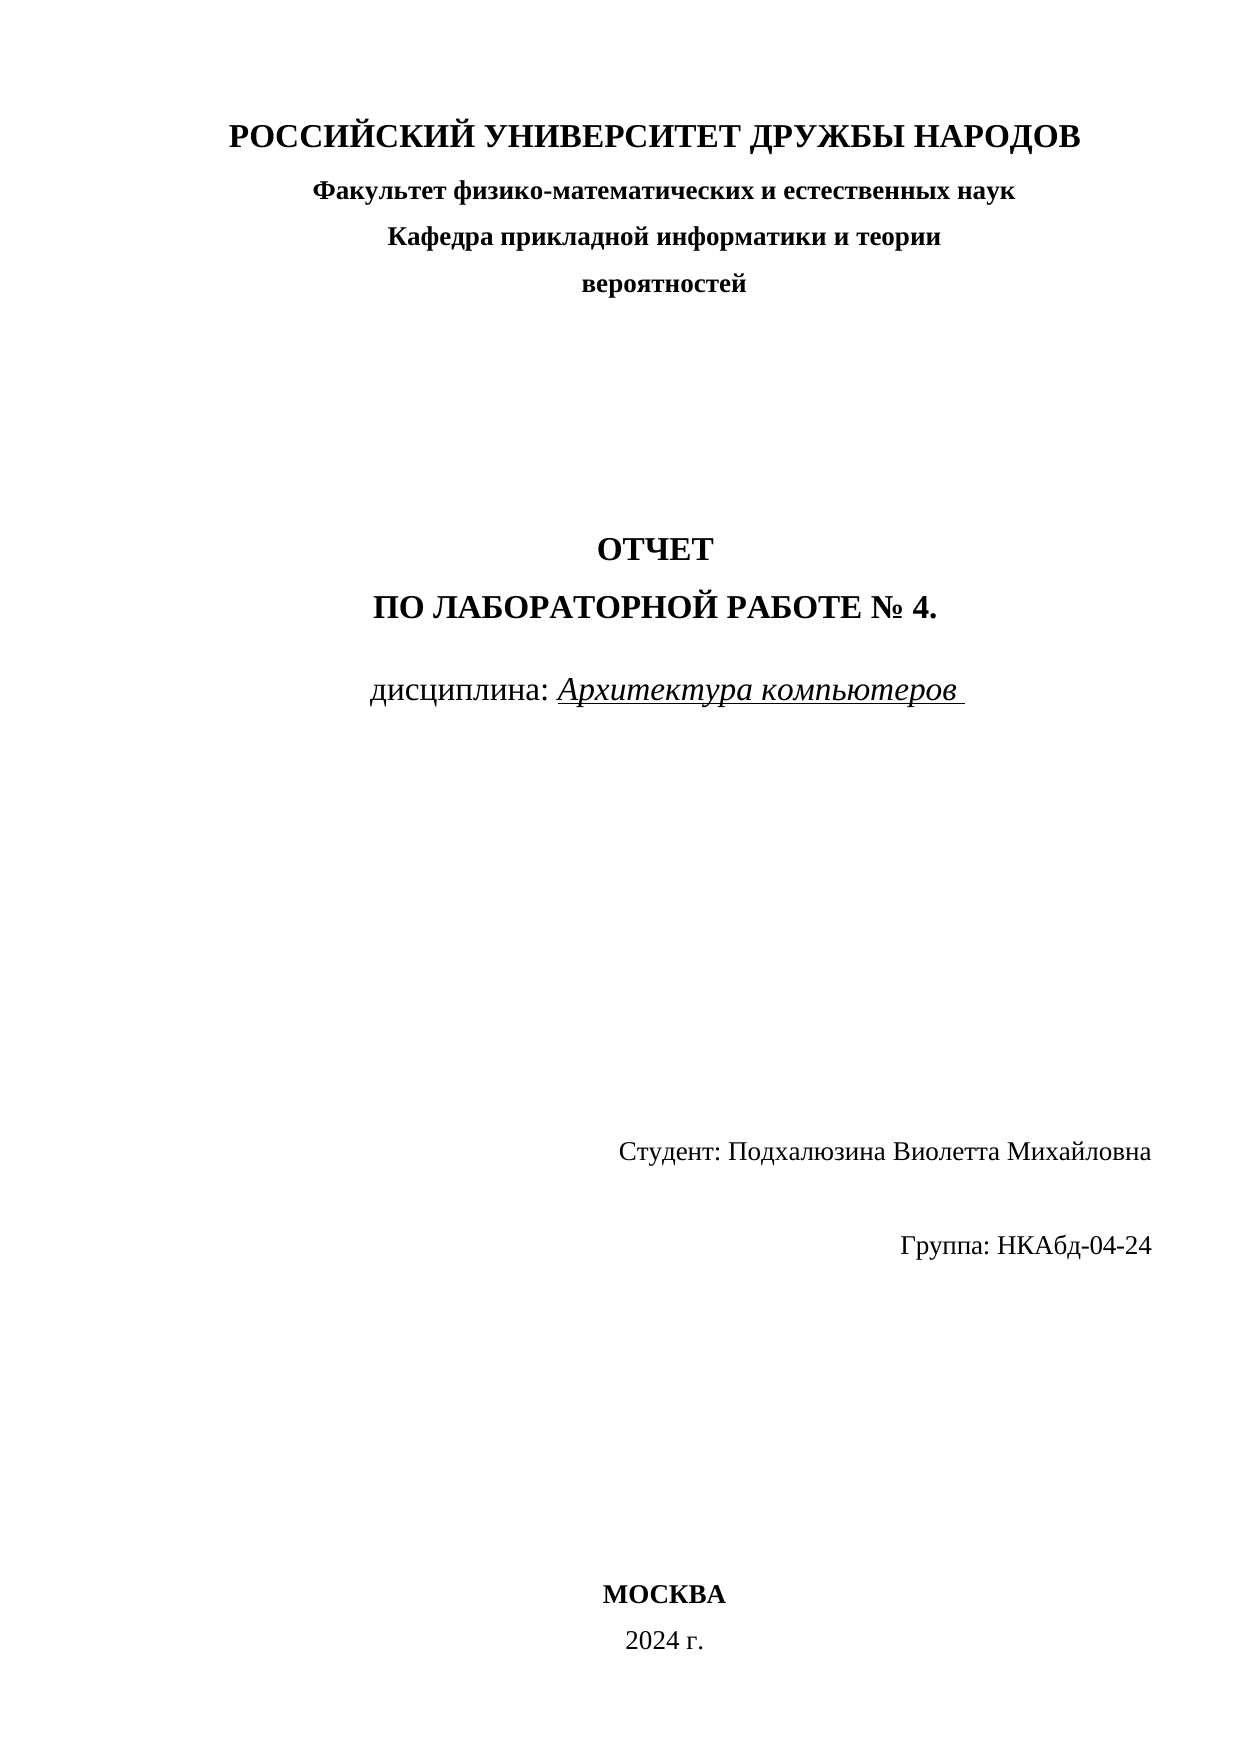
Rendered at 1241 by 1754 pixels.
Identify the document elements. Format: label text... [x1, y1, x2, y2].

text МОСКВА [228, 1578, 1100, 1609]
text 2024 г. [228, 1624, 1101, 1656]
text РОССИЙСКИЙ УНИВЕРСИТЕТ ДРУЖБЫ НАРОДОВ [228, 116, 1081, 154]
text Факультет физико-математических и естественных наук Кафедра прикладной информатики и теории вероятностей [302, 174, 1026, 298]
text дисциплина: Архитектура компьютеров [228, 669, 1098, 708]
text Группа: НКАбд-04-24 [167, 1229, 1152, 1260]
text ОТЧЕТ [228, 529, 1082, 568]
text ПО ЛАБОРАТОРНОЙ РАБОТЕ № 4. [228, 587, 1082, 625]
text Студент: Подхалюзина Виолетта Михайловна [167, 1136, 1152, 1167]
